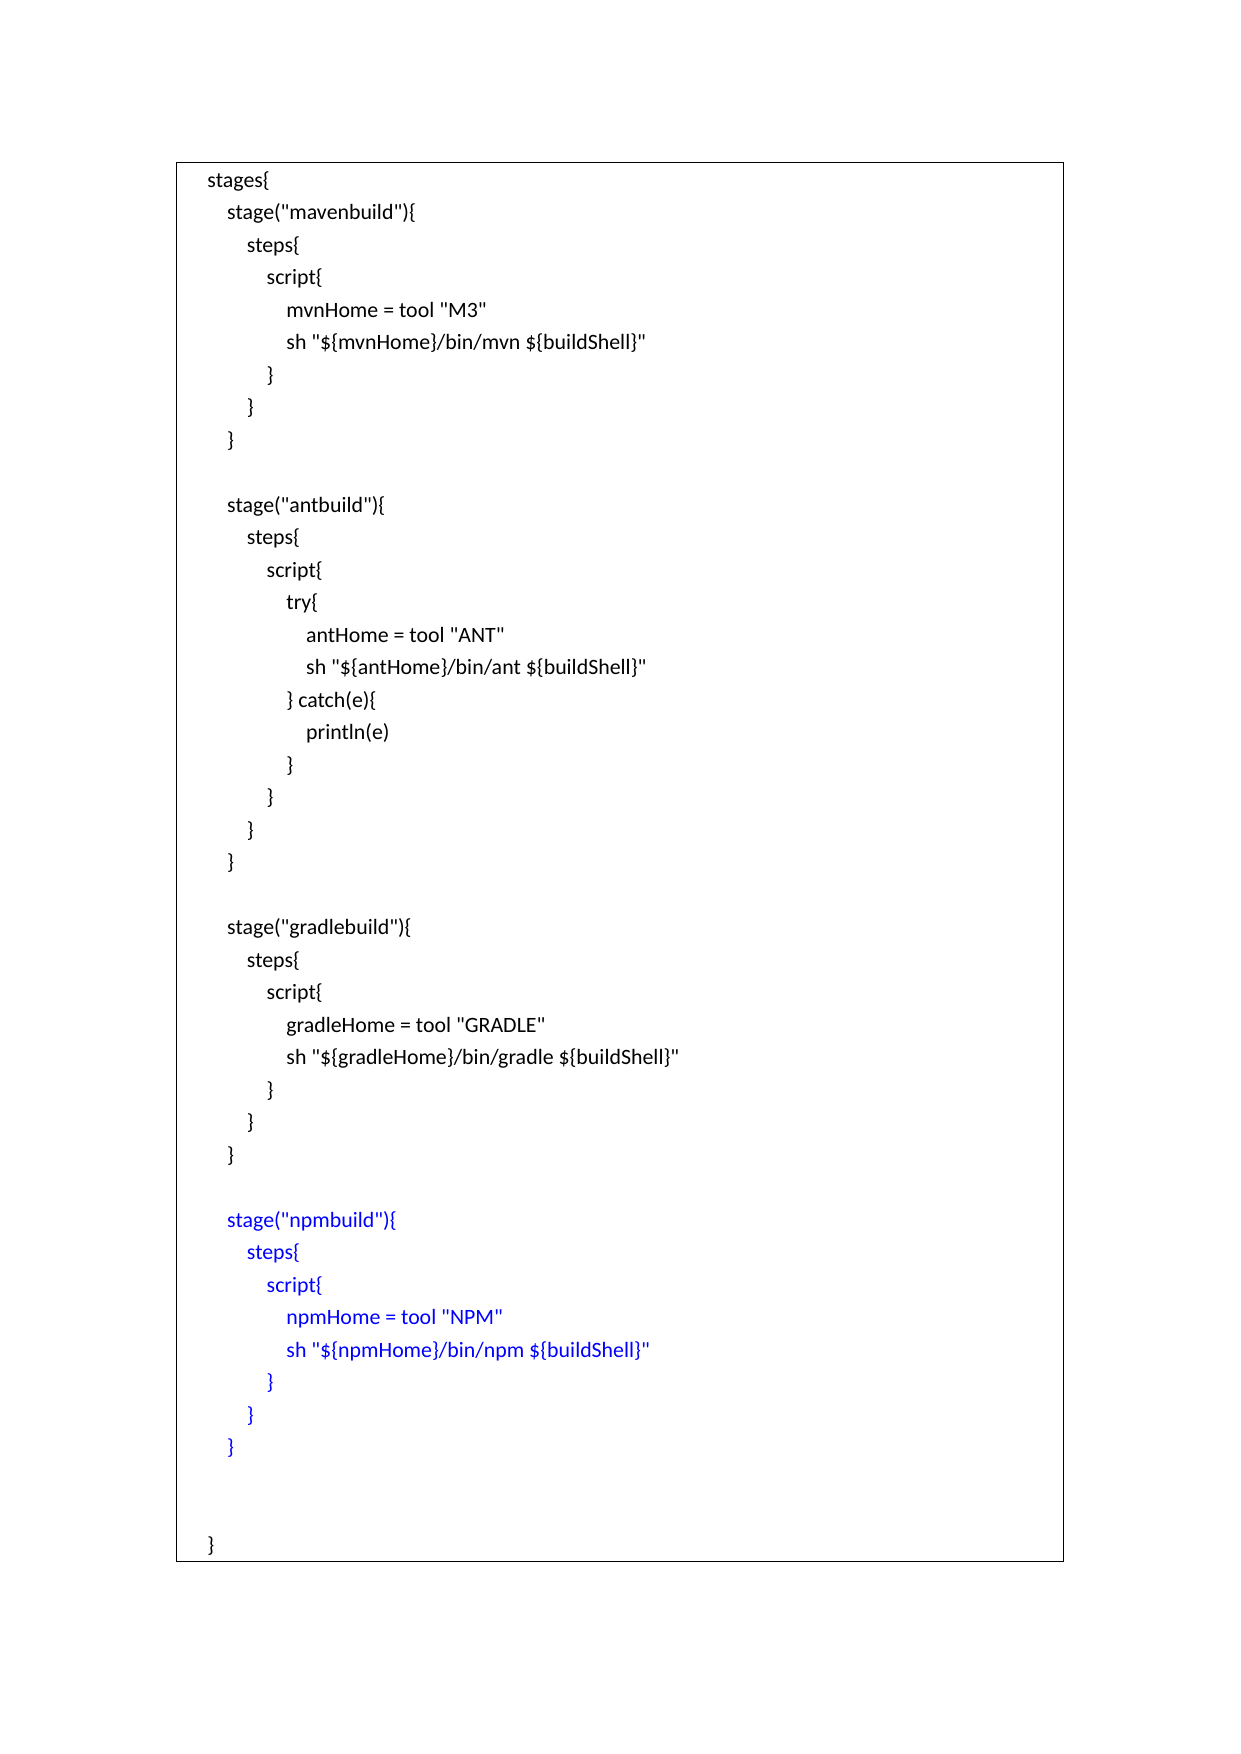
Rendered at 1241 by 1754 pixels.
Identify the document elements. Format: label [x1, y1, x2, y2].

table_header [177, 163, 1063, 1561]
